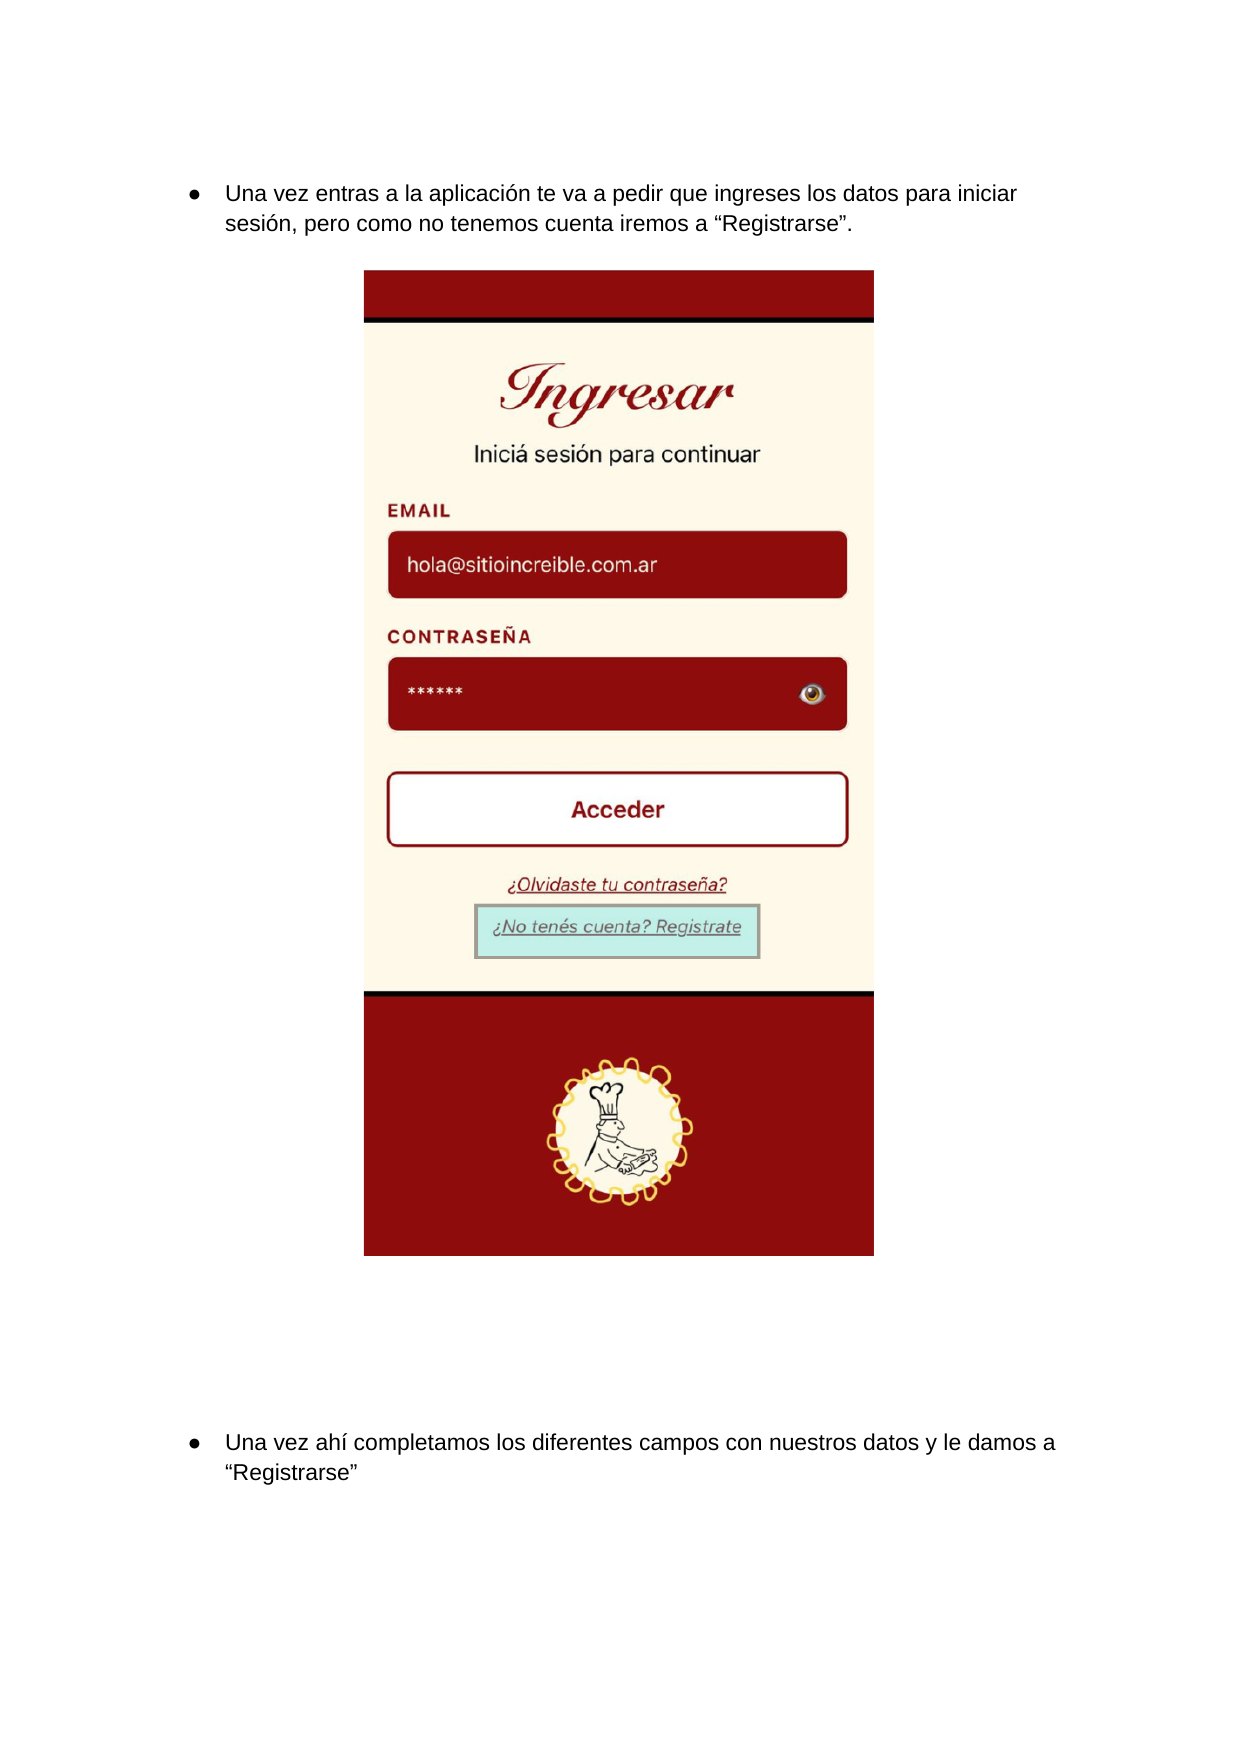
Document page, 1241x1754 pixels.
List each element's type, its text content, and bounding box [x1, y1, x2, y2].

picture [363, 270, 877, 1256]
list Una vez entras a la aplicación te va a pedir que ingreses los datos para iniciar sesión, pero como no tenemos cuenta iremos a “Registrarse”. [187, 180, 1090, 237]
list Una vez ahí completamos los diferentes campos con nuestros datos y le damos a “Registrarse” [187, 1429, 1090, 1486]
